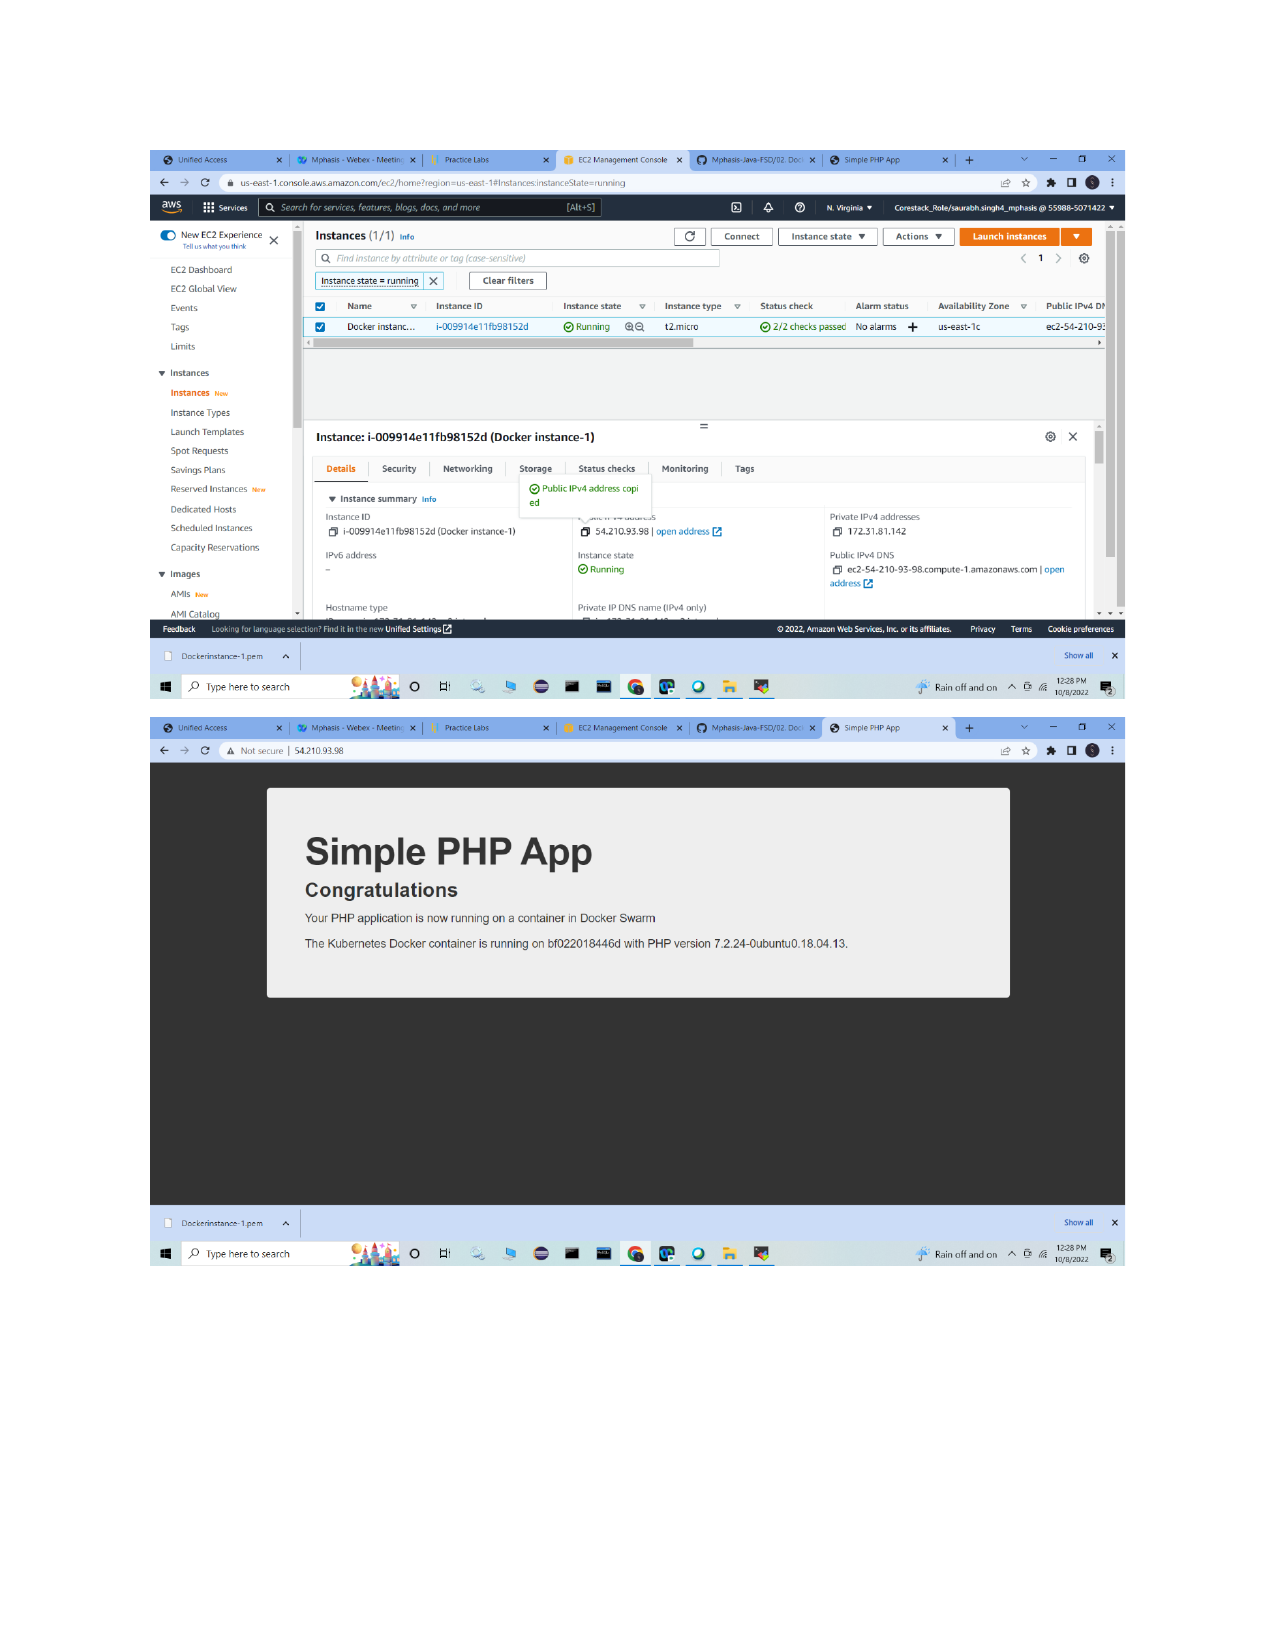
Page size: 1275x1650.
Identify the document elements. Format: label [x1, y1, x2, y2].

picture [150, 717, 1125, 1266]
picture [150, 150, 1125, 699]
